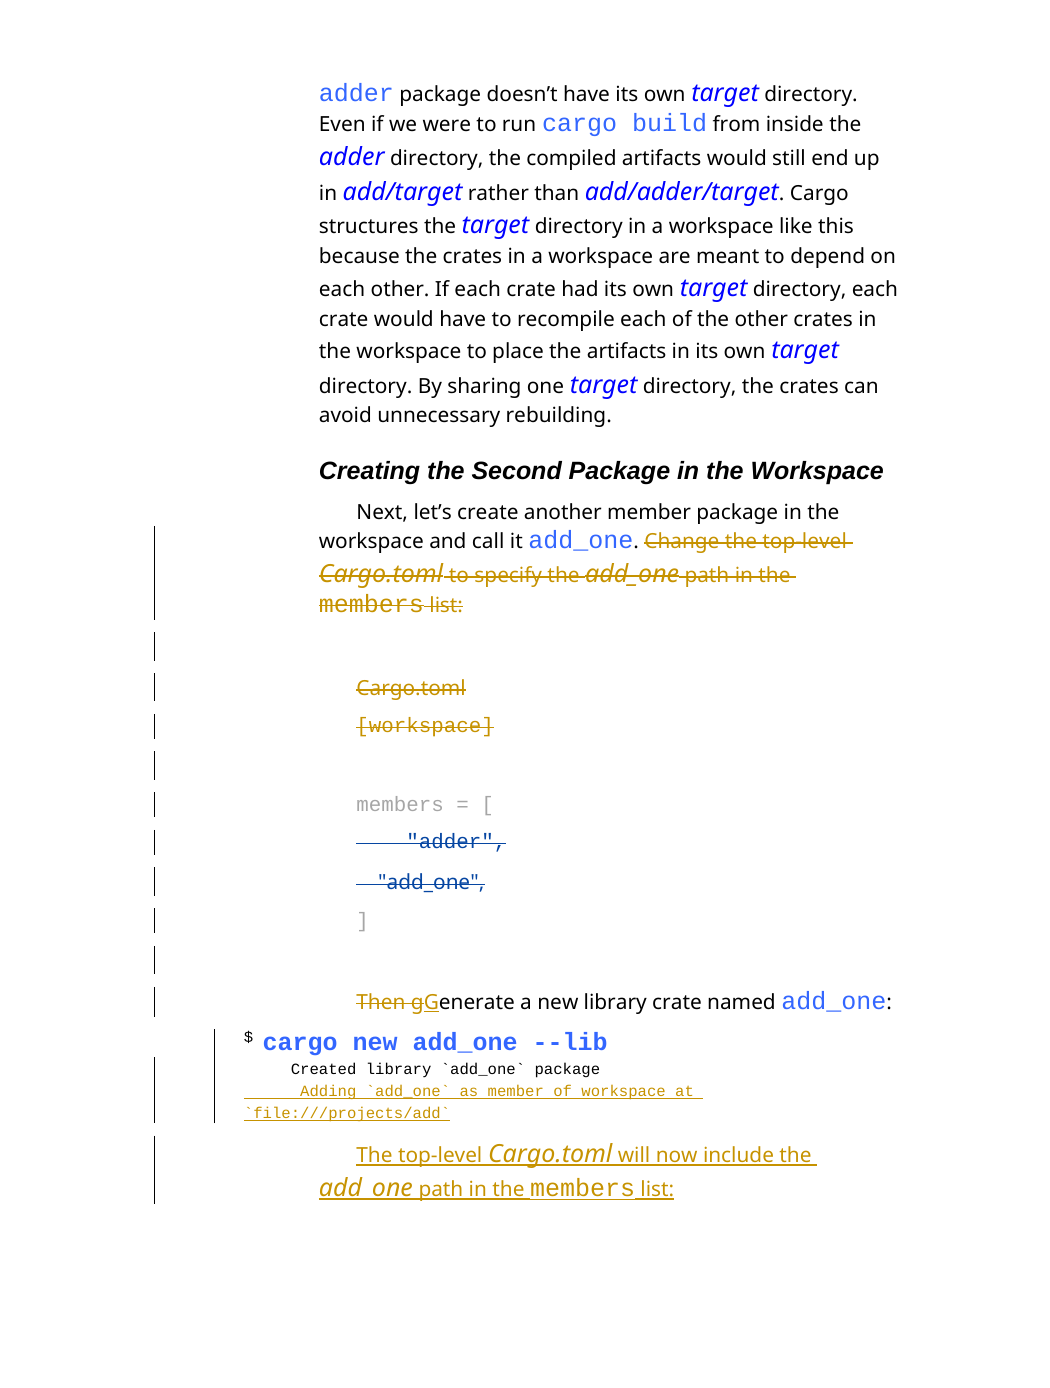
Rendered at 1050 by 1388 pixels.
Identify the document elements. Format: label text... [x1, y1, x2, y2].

text enerate a new library crate named add_one: [319, 987, 900, 1017]
text $ cargo new add_one --lib [215, 1029, 900, 1057]
text Created library `add_one` package [215, 1057, 900, 1079]
text Creating the Second Package in the Workspace [319, 454, 900, 485]
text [319, 75, 900, 429]
text Next, let’s create another member package in the workspace and call it add_one. [319, 497, 900, 619]
